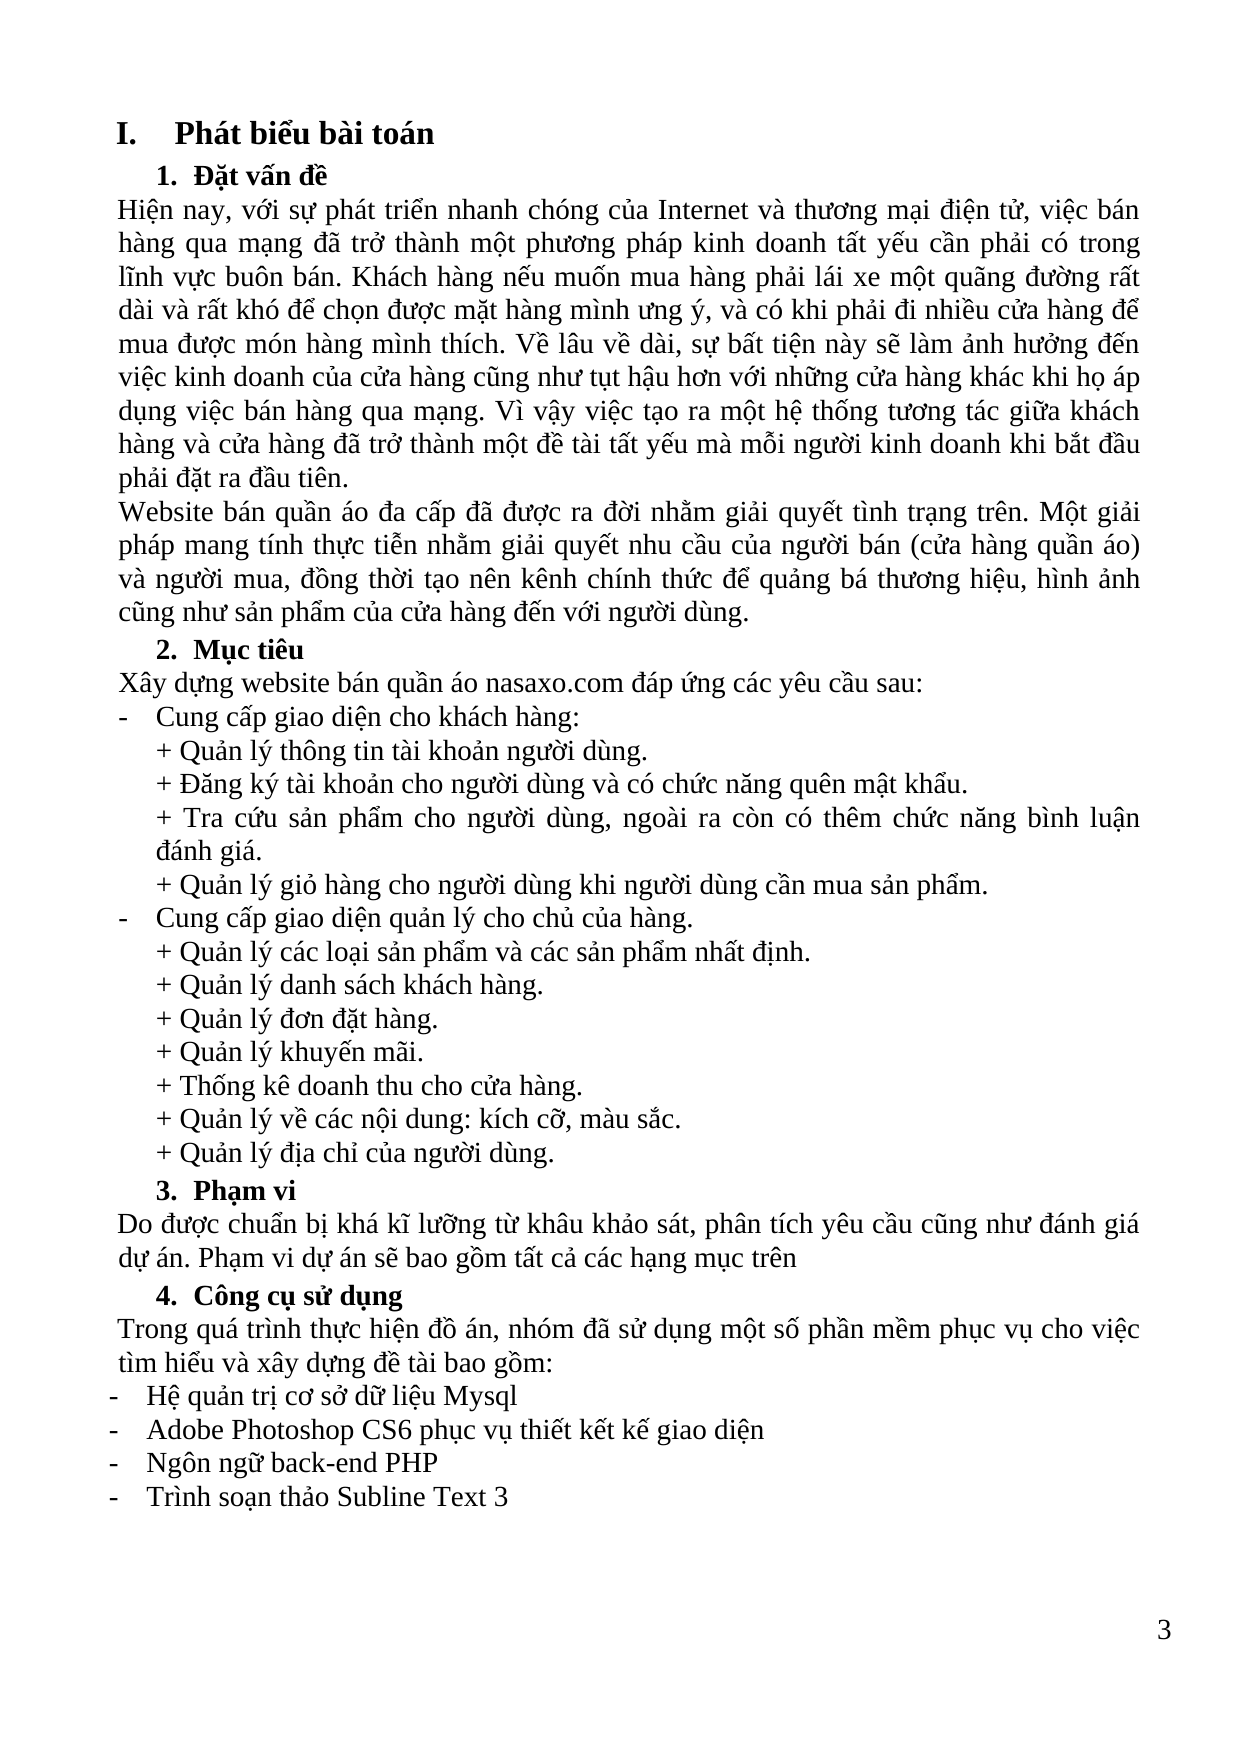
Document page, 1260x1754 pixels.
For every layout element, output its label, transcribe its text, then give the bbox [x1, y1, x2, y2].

list + Quản lý đơn đặt hàng. [156, 1001, 1142, 1034]
list + Quản lý danh sách khách hàng. [156, 967, 1142, 1001]
text + Quản lý về các nội dung: kích cỡ, màu sắc. [156, 1102, 1142, 1135]
subtitle Phát biểu bài toán [137, 114, 1171, 152]
subtitle Công cụ sử dụng [156, 1278, 1171, 1311]
list + Quản lý địa chỉ của người dùng. [156, 1135, 1142, 1169]
list Cung cấp giao diện quản lý cho chủ của hàng. [118, 900, 1142, 934]
list Trong quá trình thực hiện đồ án, nhóm đã sử dụng một số phần mềm phục vụ cho việc tìm hiểu và xây dựng đề tài bao gồm: [117, 1311, 1142, 1378]
list Hiện nay, với sự phát triển nhanh chóng của Internet và thương mại điện tử, việc bán hàng qua mạng đã trở thành một phương pháp kinh doanh tất yếu cần phải có trong lĩnh vực buôn bán. Khách hàng nếu muốn mua hàng phải lái xe một quãng đường rất dài và rất khó để chọn được mặt hàng mình ưng ý, và có khi phải đi nhiều cửa hàng để mua được món hàng mình thích. Về lâu về dài, sự bất tiện này sẽ làm ảnh hưởng đến việc kinh doanh của cửa hàng cũng như tụt hậu hơn với những cửa hàng khác khi họ áp dụng việc bán hàng qua mạng. Vì vậy việc tạo ra một hệ thống tương tác giữa khách hàng và cửa hàng đã trở thành một đề tài tất yếu mà mỗi người kinh doanh khi bắt đầu phải đặt ra đầu tiên. [117, 192, 1142, 494]
list + Quản lý thông tin tài khoản người dùng. [156, 733, 1142, 766]
list Cung cấp giao diện cho khách hàng: [118, 699, 1142, 733]
list + Thống kê doanh thu cho cửa hàng. [156, 1068, 1142, 1102]
list Do được chuẩn bị khá kĩ lưỡng từ khâu khảo sát, phân tích yêu cầu cũng như đánh giá dự án. Phạm vi dự án sẽ bao gồm tất cả các hạng mục trên [117, 1206, 1142, 1273]
list Trình soạn thảo Subline Text 3 [109, 1479, 1142, 1512]
list + Quản lý giỏ hàng cho người dùng khi người dùng cần mua sản phẩm. [156, 867, 1142, 900]
list Adobe Photoshop CS6 phục vụ thiết kết kế giao diện [109, 1412, 1142, 1445]
list + Quản lý khuyến mãi. [156, 1034, 1142, 1068]
subtitle Phạm vi [156, 1173, 1171, 1206]
list Website bán quần áo đa cấp đã được ra đời nhằm giải quyết tình trạng trên. Một giải pháp mang tính thực tiễn nhằm giải quyết nhu cầu của người bán (cửa hàng quần áo) và người mua, đồng thời tạo nên kênh chính thức để quảng bá thương hiệu, hình ảnh cũng như sản phẩm của cửa hàng đến với người dùng. [118, 494, 1142, 628]
list + Đăng ký tài khoản cho người dùng và có chức năng quên mật khẩu. [156, 766, 1142, 800]
list + Quản lý các loại sản phẩm và các sản phẩm nhất định. [156, 934, 1142, 967]
list + Tra cứu sản phẩm cho người dùng, ngoài ra còn có thêm chức năng bình luận đánh giá. [156, 800, 1142, 867]
list Ngôn ngữ back-end PHP [109, 1445, 1142, 1479]
list Xây dựng website bán quần áo nasaxo.com đáp ứng các yêu cầu sau: [118, 666, 1142, 699]
subtitle Mục tiêu [156, 632, 1171, 666]
list Hệ quản trị cơ sở dữ liệu Mysql [109, 1378, 1142, 1412]
subtitle Đặt vấn đề [156, 158, 1171, 192]
